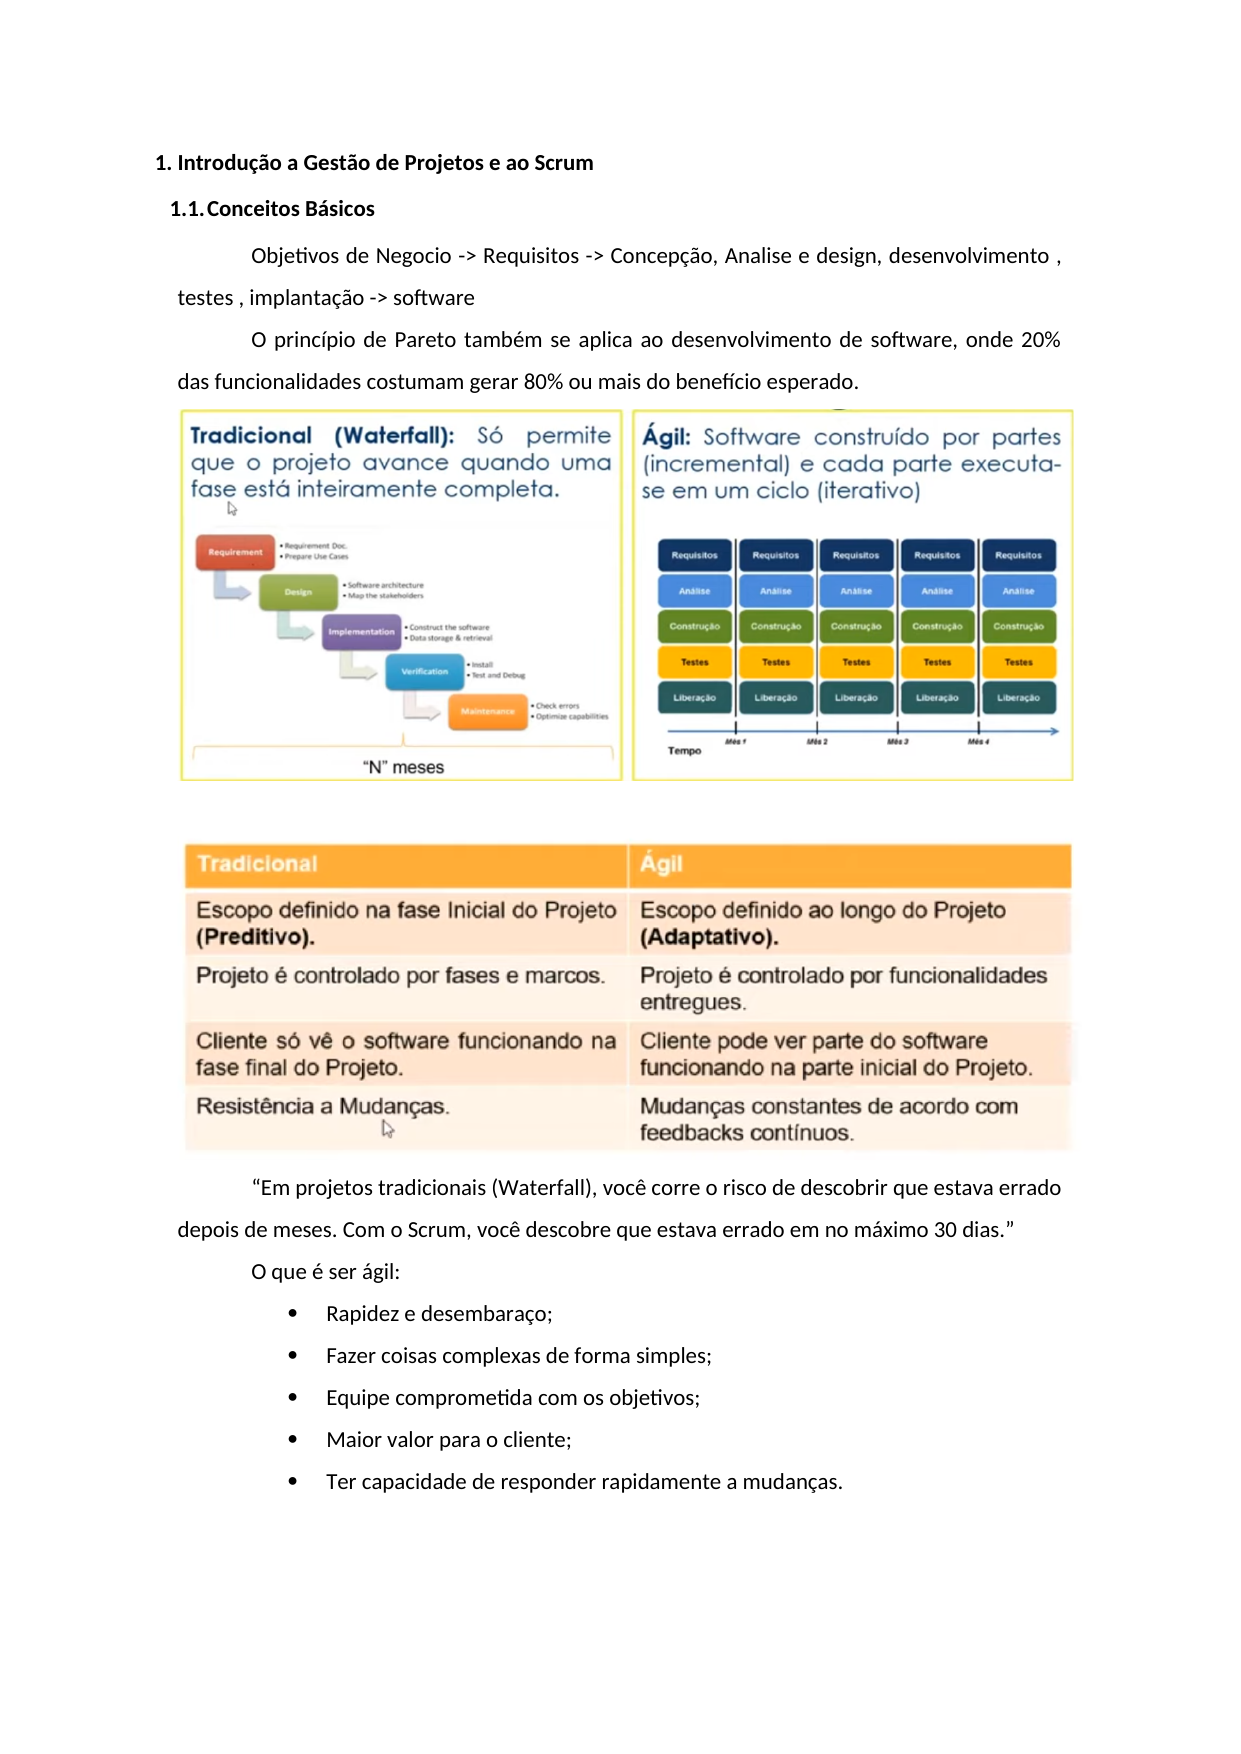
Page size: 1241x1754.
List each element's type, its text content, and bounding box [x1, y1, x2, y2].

text O que é ser ágil: [177, 1257, 1063, 1285]
list Equipe comprometida com os objetivos; [288, 1383, 1063, 1411]
text O princípio de Pareto também se aplica ao desenvolvimento de software, onde 20% das funcionalidades costumam gerar 80% ou mais do benefício esperado. [177, 325, 1063, 395]
text Objetivos de Negocio -> Requisitos -> Concepção, Analise e design, desenvolvimento , testes , implantação -> software [177, 241, 1063, 311]
list Maior valor para o cliente; [288, 1425, 1063, 1453]
text “Em projetos tradicionais (Waterfall), você corre o risco de descobrir que estava errado depois de meses. Com o Scrum, você descobre que estava errado em no máximo 30 dias.” [177, 1173, 1063, 1243]
subtitle Introdução a Gestão de Projetos e ao Scrum [154, 148, 1063, 176]
subtitle Conceitos Básicos [169, 194, 1063, 222]
list Fazer coisas complexas de forma simples; [288, 1341, 1063, 1369]
list Ter capacidade de responder rapidamente a mudanças. [288, 1467, 1063, 1495]
list Rapidez e desembaraço; [288, 1299, 1063, 1327]
picture [177, 836, 1083, 1160]
picture [177, 409, 1074, 781]
